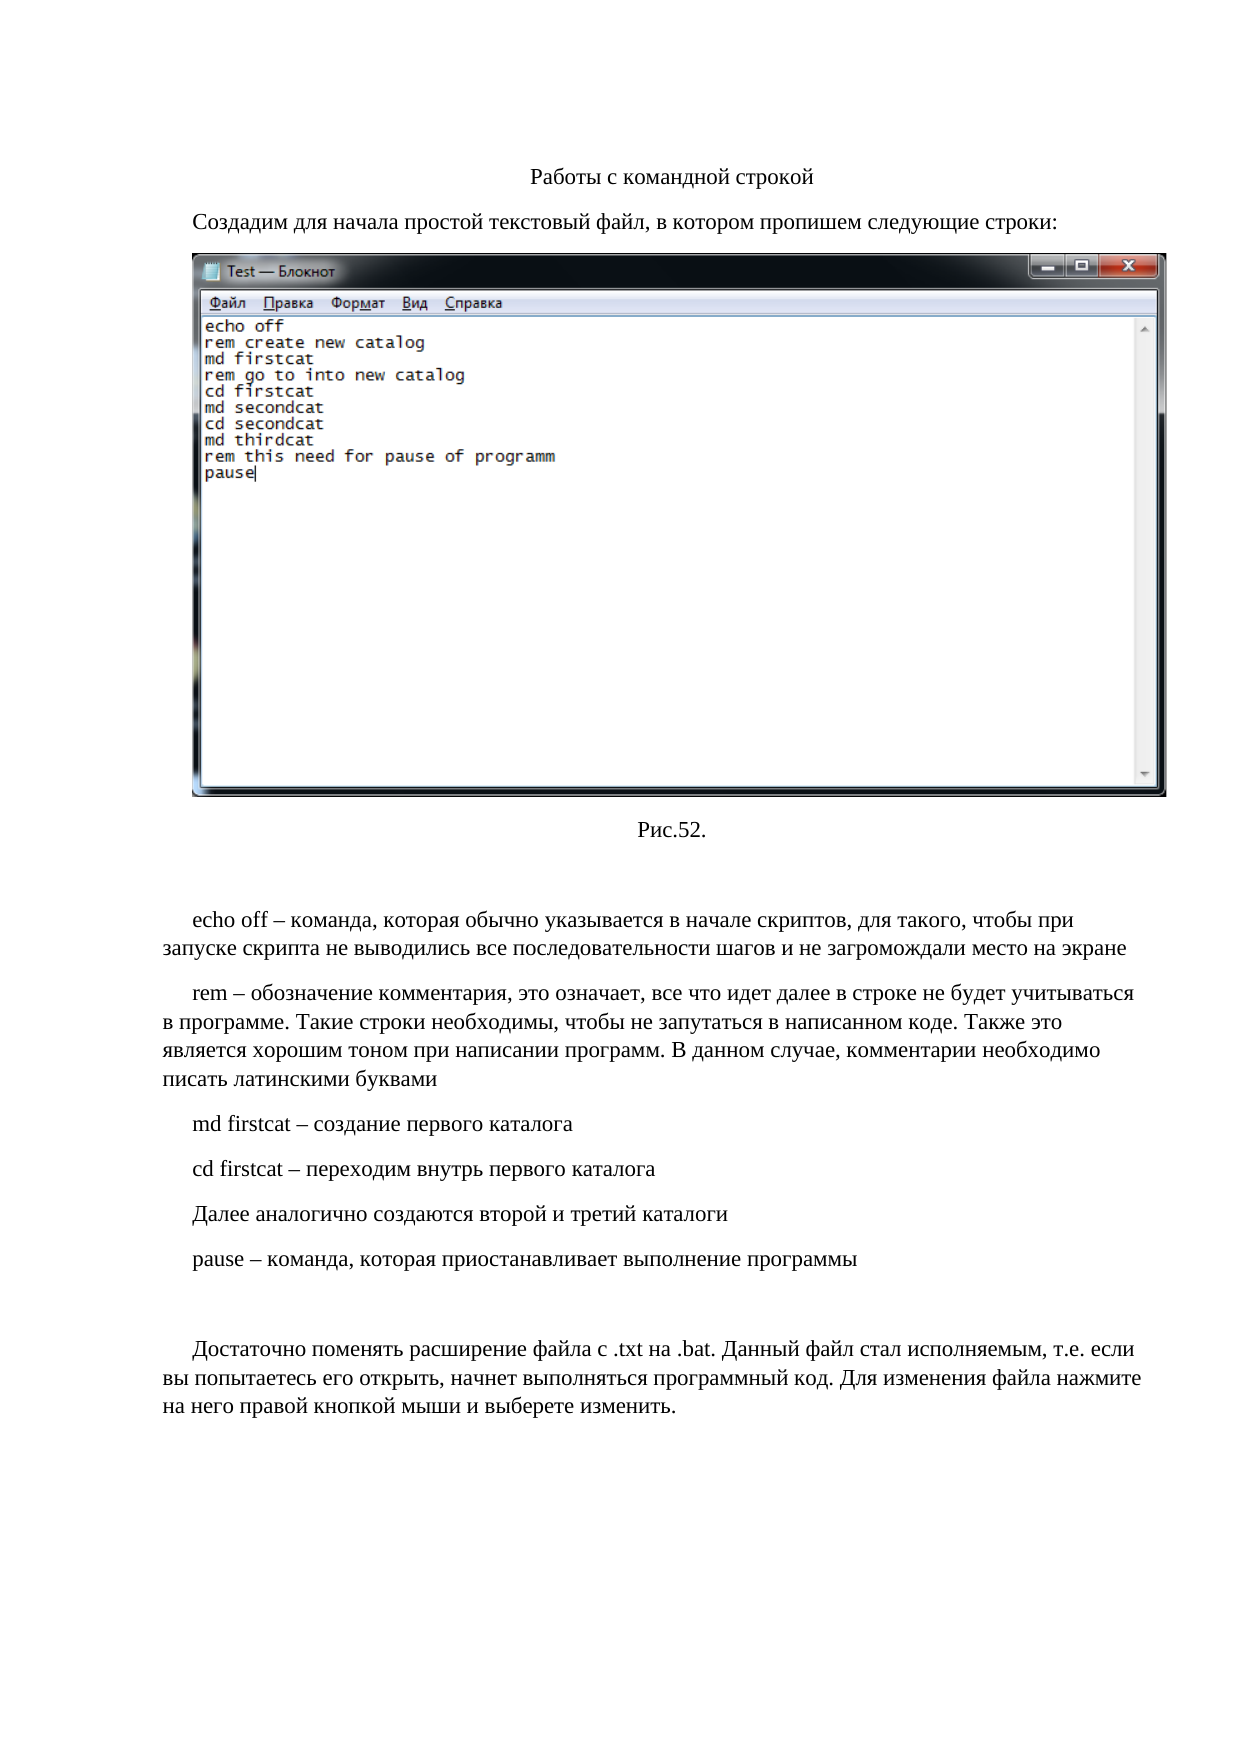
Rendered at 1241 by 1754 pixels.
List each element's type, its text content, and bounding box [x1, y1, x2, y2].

text Далее аналогично создаются второй и третий каталоги [162, 1200, 1152, 1226]
text rem – обозначение комментария, это означает, все что идет далее в строке не будет учитываться в программе. Такие строки необходимы, чтобы не запутаться в написанном коде. Также это является хорошим тоном при написании программ. В данном случае, комментарии необходимо писать латинскими буквами [162, 979, 1152, 1091]
text echo off – команда, которая обычно указывается в начале скриптов, для такого, чтобы при запуске скрипта не выводились все последовательности шагов и не загромождали место на экране [162, 906, 1152, 961]
text Создадим для начала простой текстовый файл, в котором пропишем следующие строки: [162, 208, 1152, 235]
text Работы с командной строкой [162, 163, 1152, 189]
text pause – команда, которая приостанавливает выполнение программы [162, 1245, 1152, 1272]
text Рис.52. [162, 816, 1152, 842]
text Достаточно поменять расширение файла с .txt на .bat. Данный файл стал исполняемым, т.е. если вы попытаетесь его открыть, начнет выполняться программный код. Для изменения файла нажмите на него правой кнопкой мыши и выберете изменить. [162, 1335, 1152, 1419]
text md firstcat – создание первого каталога [162, 1110, 1152, 1136]
picture [192, 253, 1167, 797]
text cd firstcat – переходим внутрь первого каталога [162, 1155, 1152, 1181]
